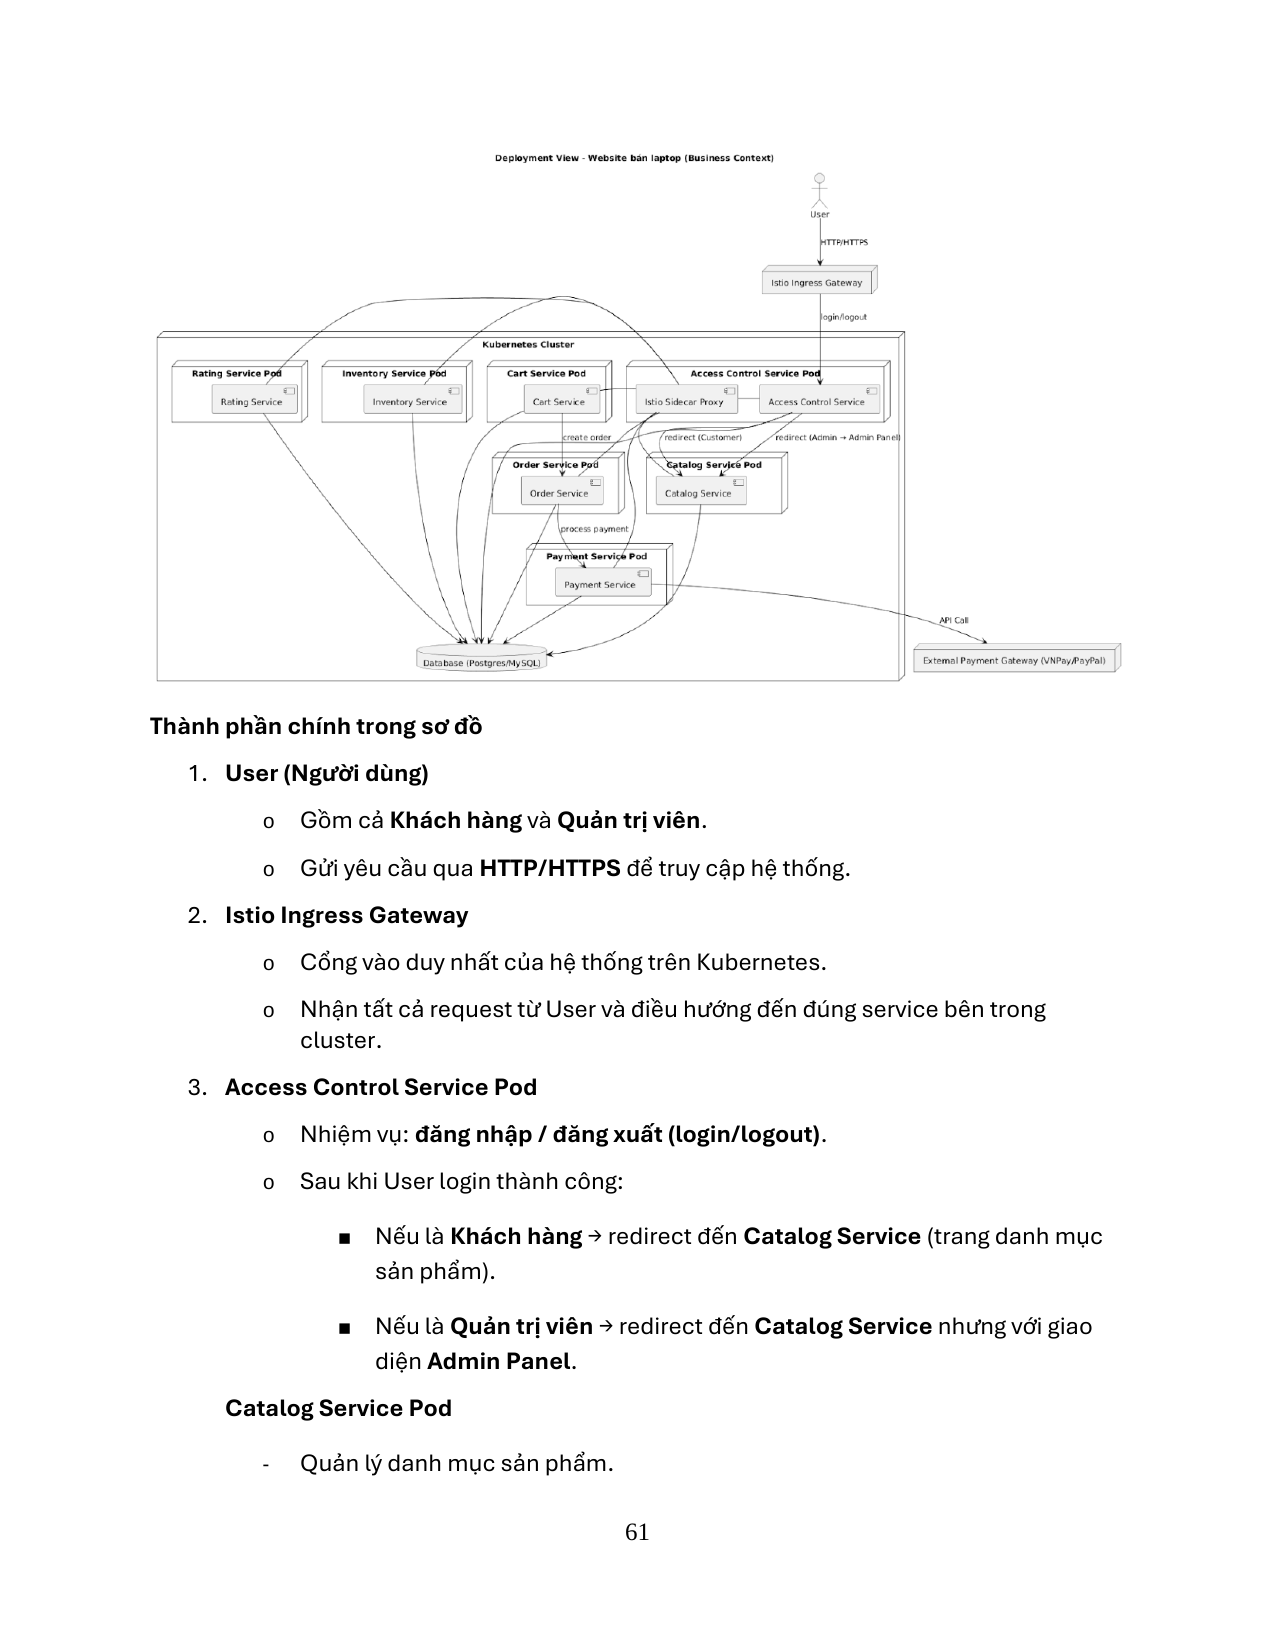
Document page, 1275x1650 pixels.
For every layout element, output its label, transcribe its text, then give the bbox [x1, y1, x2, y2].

list Access Control Service Pod [187, 1072, 1125, 1102]
list Nhận tất cả request từ User và điều hướng đến đúng service bên trong cluster. [262, 994, 1125, 1055]
list User (Người dùng) [187, 758, 1125, 789]
list Gồm cả Khách hàng và Quản trị viên. [262, 805, 1125, 836]
list Nhiệm vụ: đăng nhập / đăng xuất (login/logout). [262, 1119, 1125, 1149]
list Catalog Service Pod [187, 1393, 1125, 1424]
list Sau khi User login thành công: [262, 1166, 1125, 1197]
text Thành phần chính trong sơ đồ [150, 711, 1125, 741]
list Istio Ingress Gateway [187, 900, 1125, 930]
list Gửi yêu cầu qua HTTP/HTTPS để truy cập hệ thống. [262, 852, 1125, 883]
list Nếu là Khách hàng → redirect đến Catalog Service (trang danh mục sản phẩm). [337, 1213, 1125, 1287]
list Quản lý danh mục sản phẩm. [262, 1440, 1125, 1483]
picture [150, 150, 1125, 683]
list Nếu là Quản trị viên → redirect đến Catalog Service nhưng với giao diện Admin Panel. [337, 1303, 1125, 1376]
list Cổng vào duy nhất của hệ thống trên Kubernetes. [262, 947, 1125, 977]
